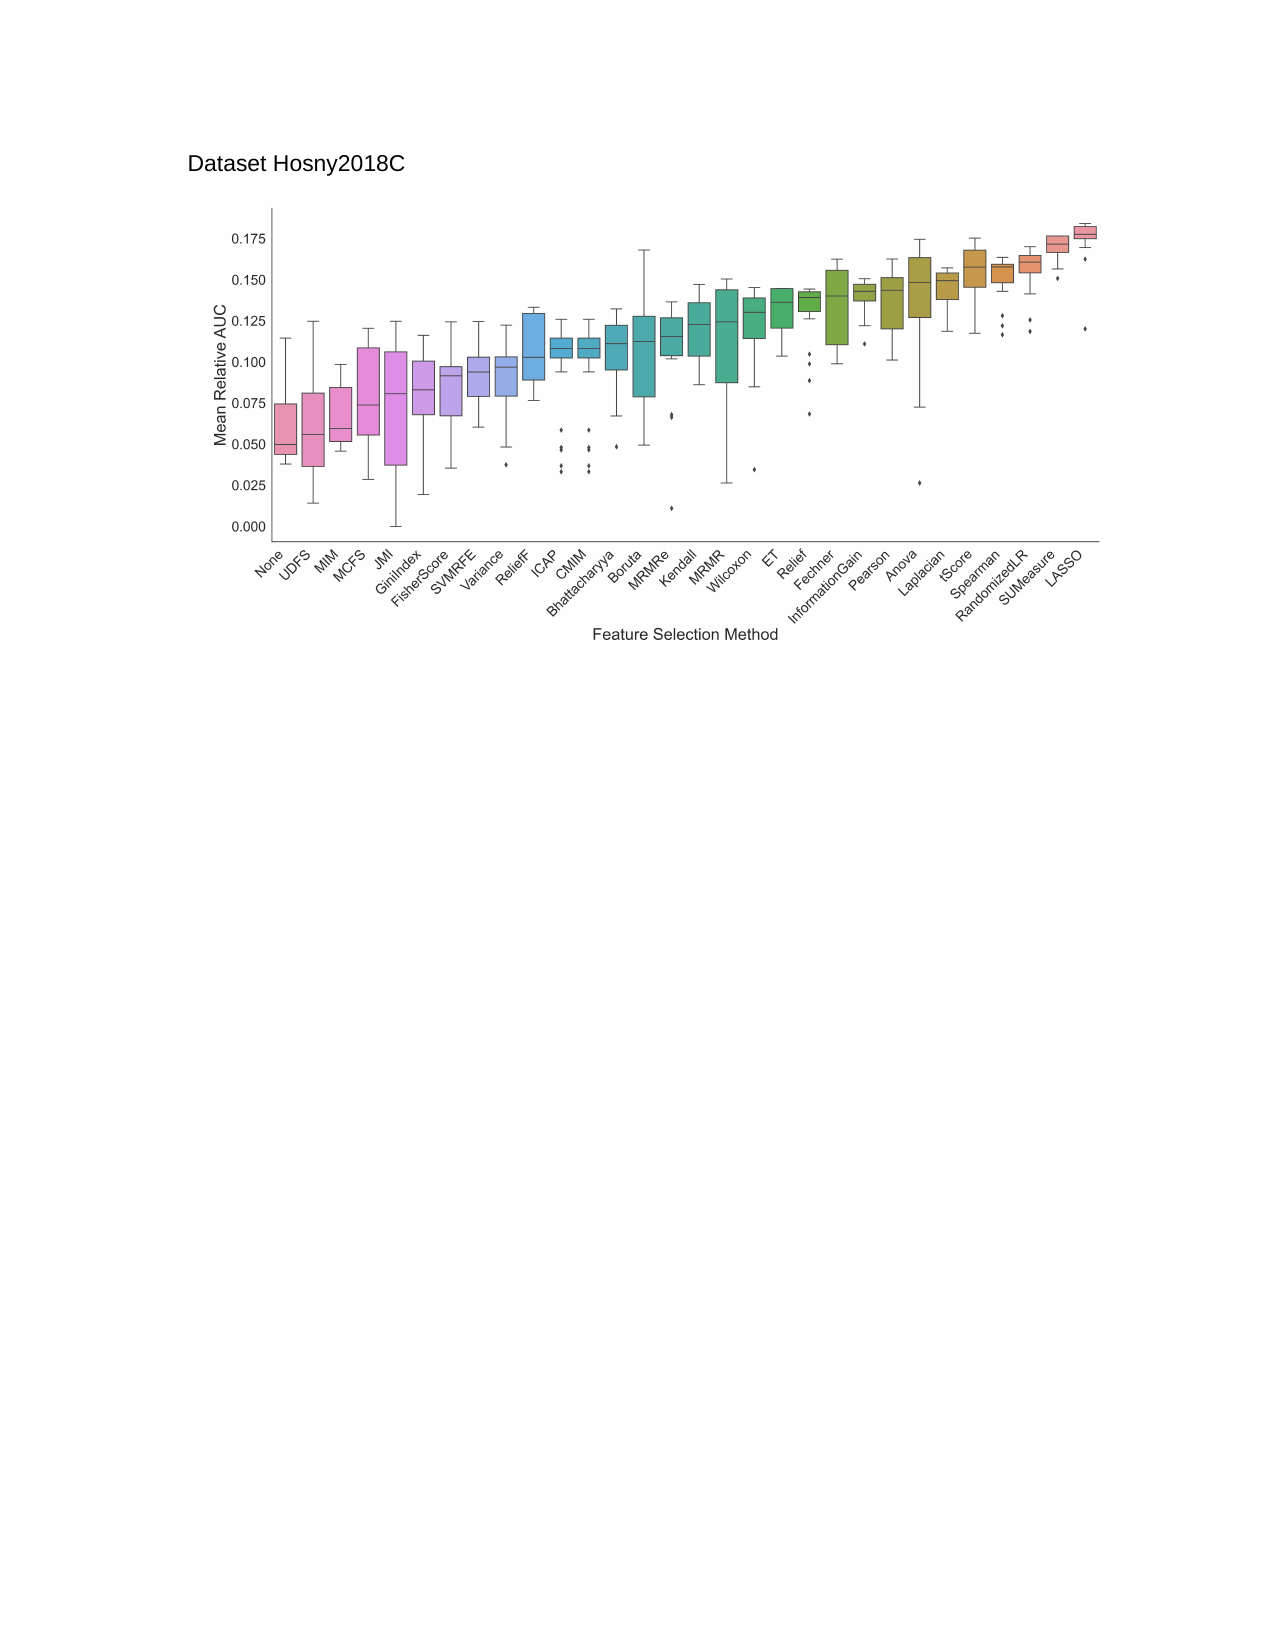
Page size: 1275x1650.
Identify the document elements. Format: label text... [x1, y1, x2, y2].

picture [206, 201, 1107, 651]
text Dataset Hosny2018C [187, 150, 1087, 176]
